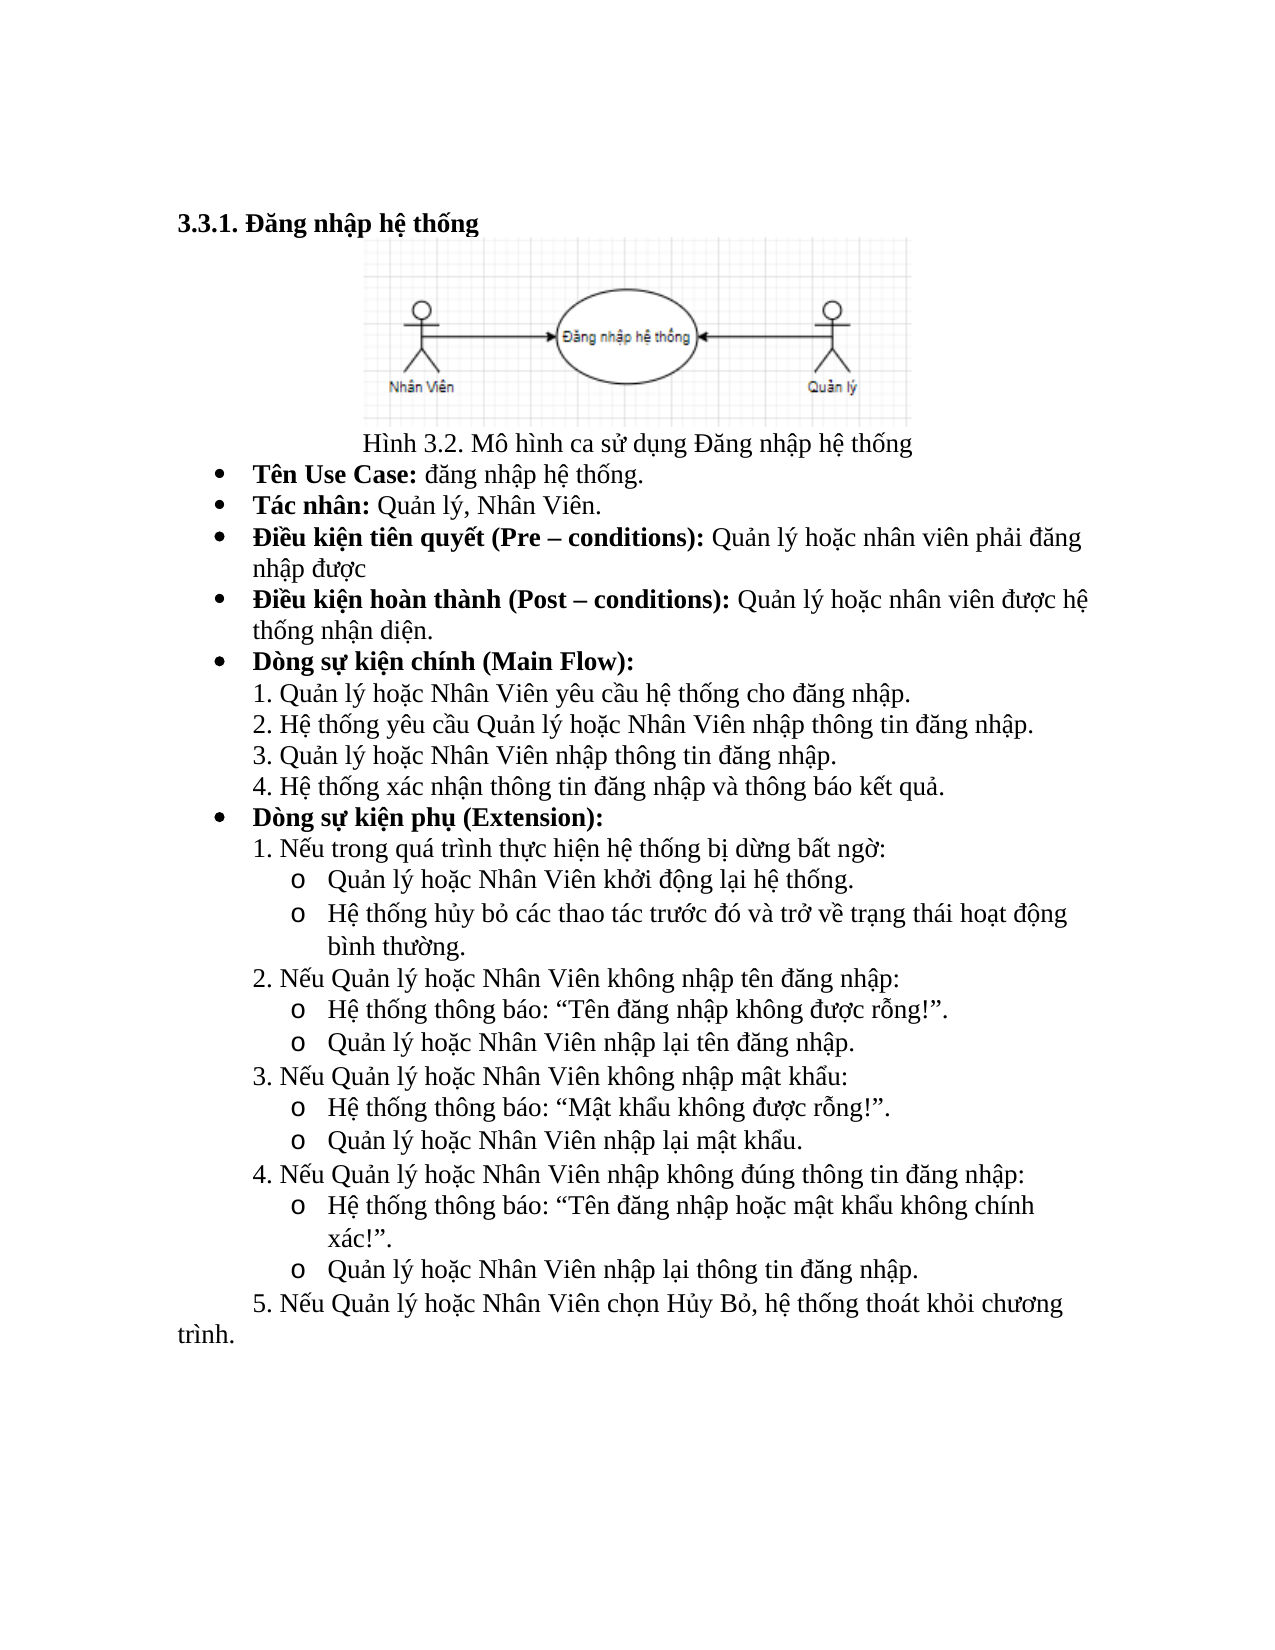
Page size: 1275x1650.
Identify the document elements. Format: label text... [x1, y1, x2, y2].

list Điều kiện tiên quyết (Pre – conditions): Quản lý hoặc nhân viên phải đăng nhập được [215, 521, 1098, 583]
text 2. Nếu Quản lý hoặc Nhân Viên không nhập tên đăng nhập: [177, 962, 1098, 993]
picture [363, 237, 912, 427]
text 1. Quản lý hoặc Nhân Viên yêu cầu hệ thống cho đăng nhập. [252, 677, 1098, 708]
list Quản lý hoặc Nhân Viên nhập lại thông tin đăng nhập. [290, 1253, 1098, 1287]
text Hình 3.2. Mô hình ca sử dụng Đăng nhập hệ thống [177, 427, 1098, 458]
text 1. Nếu trong quá trình thực hiện hệ thống bị dừng bất ngờ: [177, 832, 1098, 864]
text 3. Quản lý hoặc Nhân Viên nhập thông tin đăng nhập. [252, 739, 1098, 770]
text 3. Nếu Quản lý hoặc Nhân Viên không nhập mật khẩu: [177, 1060, 1098, 1091]
list Hệ thống thông báo: “Tên đăng nhập không được rỗng!”. [290, 993, 1098, 1026]
text 4. Hệ thống xác nhận thông tin đăng nhập và thông báo kết quả. [252, 770, 1098, 801]
list Hệ thống thông báo: “Tên đăng nhập hoặc mật khẩu không chính xác!”. [290, 1189, 1098, 1253]
text 5. Nếu Quản lý hoặc Nhân Viên chọn Hủy Bỏ, hệ thống thoát khỏi chương trình. [177, 1287, 1098, 1349]
list Hệ thống hủy bỏ các thao tác trước đó và trở về trạng thái hoạt động bình thường. [290, 897, 1098, 962]
text 2. Hệ thống yêu cầu Quản lý hoặc Nhân Viên nhập thông tin đăng nhập. [252, 708, 1098, 739]
list Quản lý hoặc Nhân Viên khởi động lại hệ thống. [290, 864, 1098, 897]
text 3.3.1. Đăng nhập hệ thống [177, 207, 1098, 238]
list Tác nhân: Quản lý, Nhân Viên. [215, 489, 1098, 521]
list thống nhận diện. [252, 614, 1098, 645]
list Hệ thống thông báo: “Mật khẩu không được rỗng!”. [290, 1091, 1098, 1124]
list Tên Use Case: đăng nhập hệ thống. [215, 458, 1098, 489]
text 4. Nếu Quản lý hoặc Nhân Viên nhập không đúng thông tin đăng nhập: [177, 1158, 1098, 1189]
list Dòng sự kiện chính (Main Flow): [215, 645, 1098, 677]
list Quản lý hoặc Nhân Viên nhập lại tên đăng nhập. [290, 1026, 1098, 1060]
list Dòng sự kiện phụ (Extension): [215, 801, 1098, 832]
list Quản lý hoặc Nhân Viên nhập lại mật khẩu. [290, 1124, 1098, 1158]
list Điều kiện hoàn thành (Post – conditions): Quản lý hoặc nhân viên được hệ [215, 583, 1098, 614]
